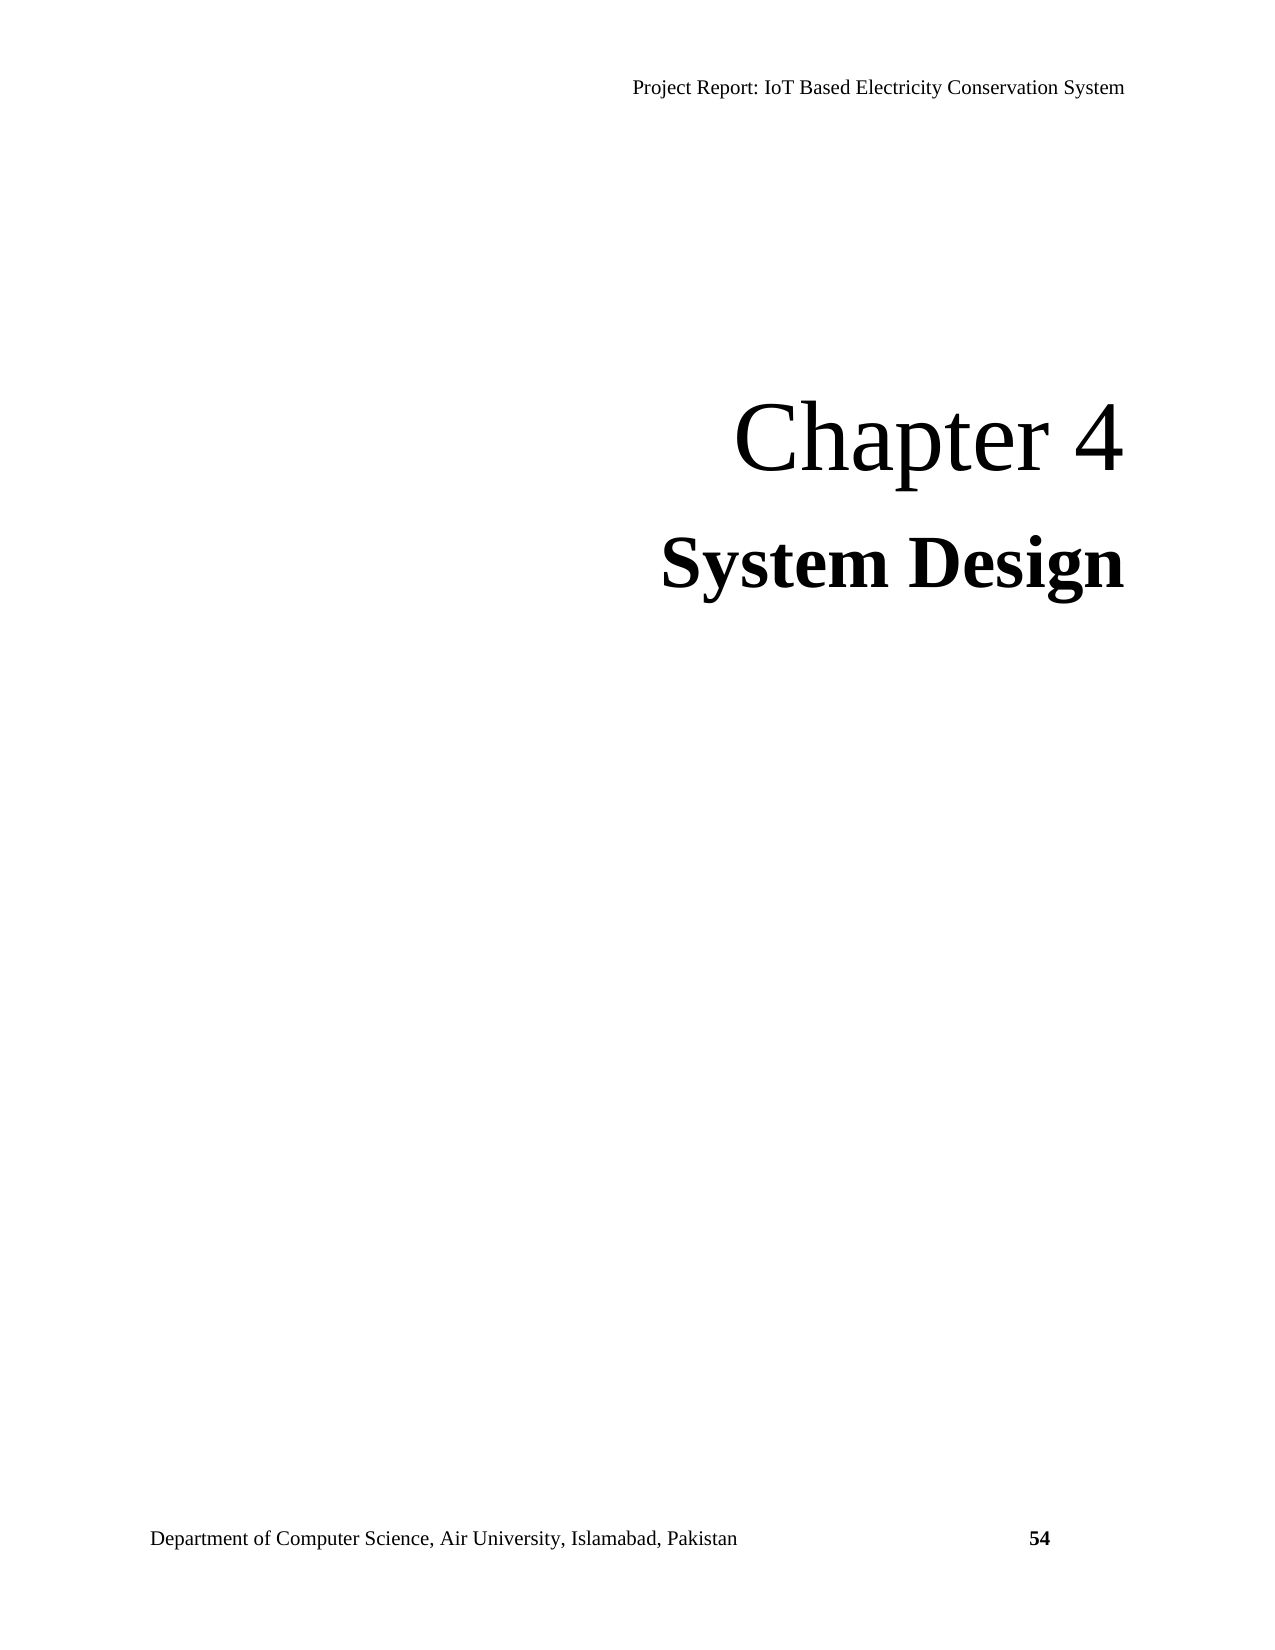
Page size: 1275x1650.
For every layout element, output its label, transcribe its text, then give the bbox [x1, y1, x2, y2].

subtitle Chapter 4 [150, 377, 1125, 492]
subtitle System Design [150, 517, 1125, 603]
